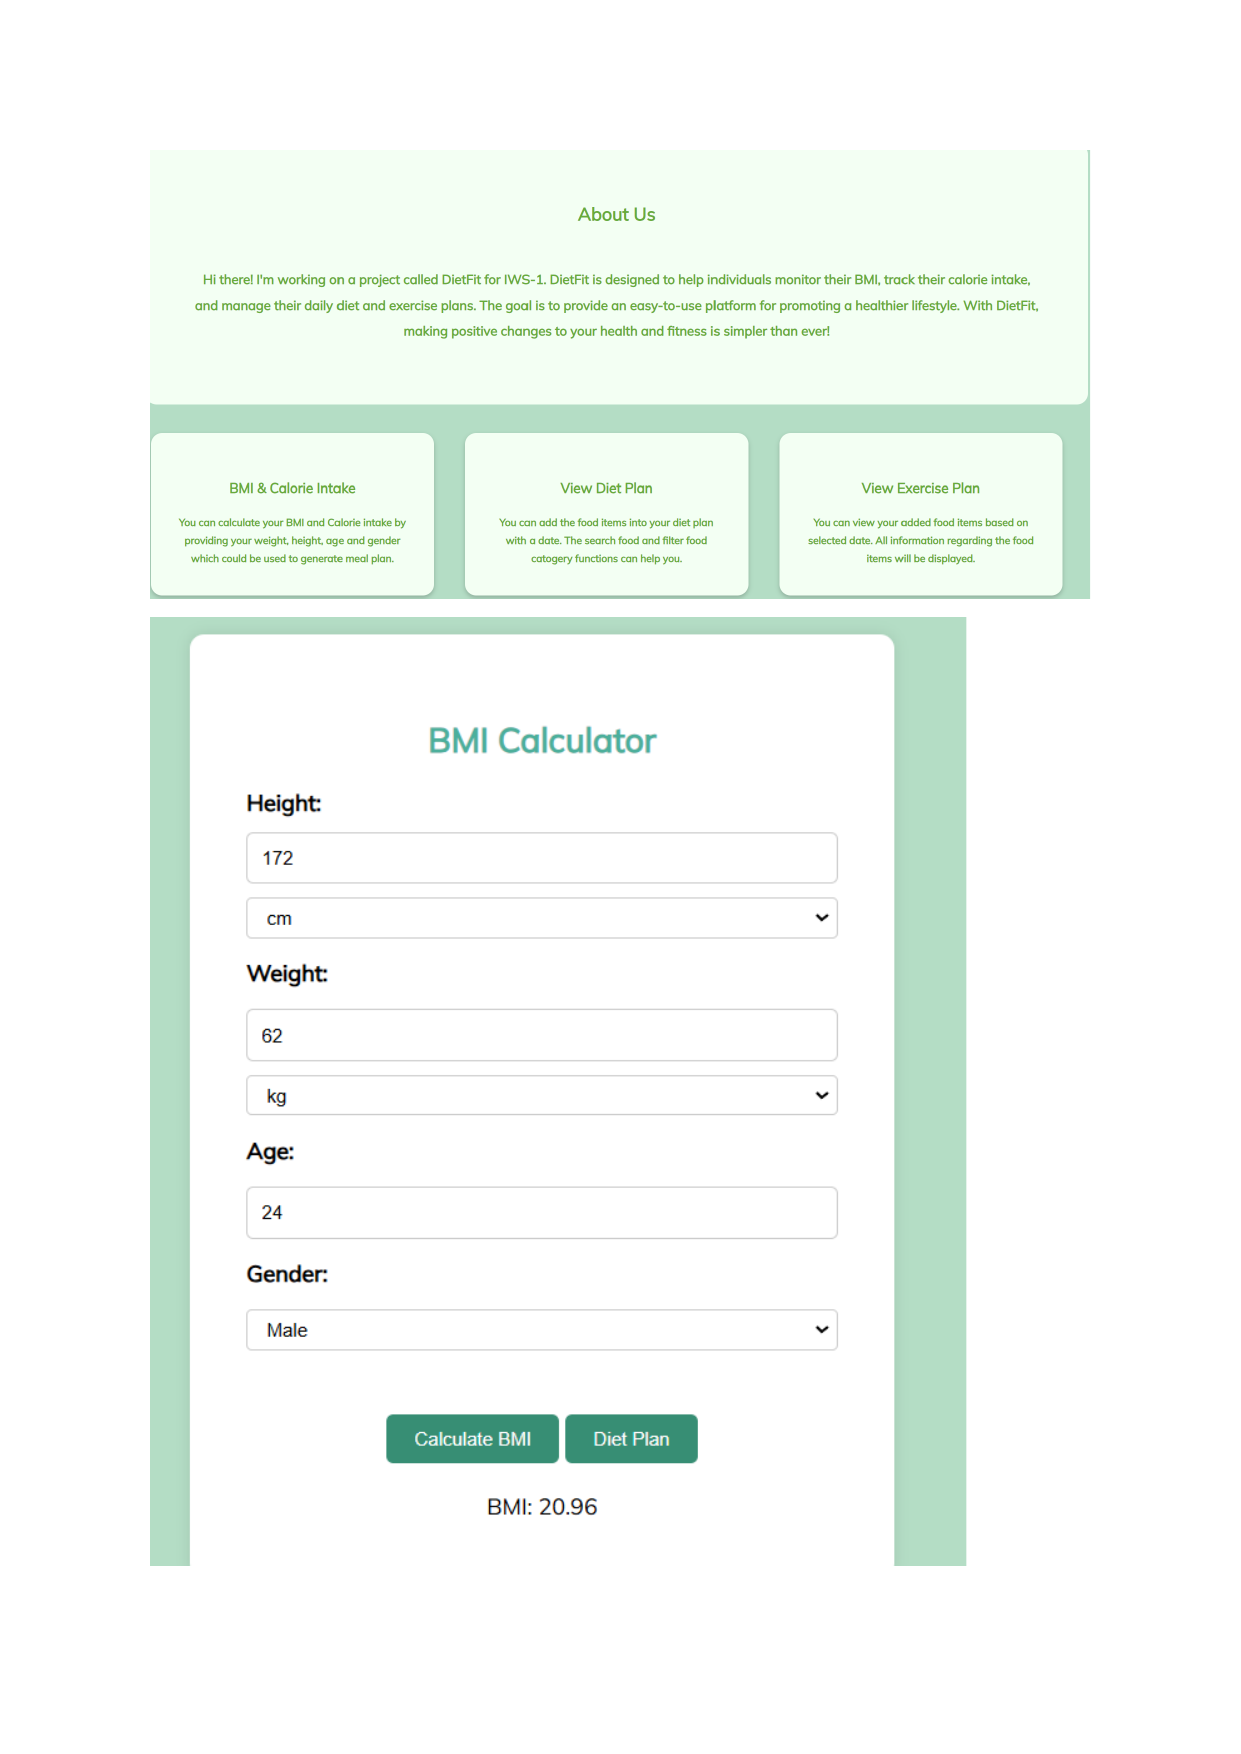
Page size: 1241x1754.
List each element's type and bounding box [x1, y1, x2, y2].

picture [150, 150, 1091, 599]
picture [150, 617, 967, 1566]
